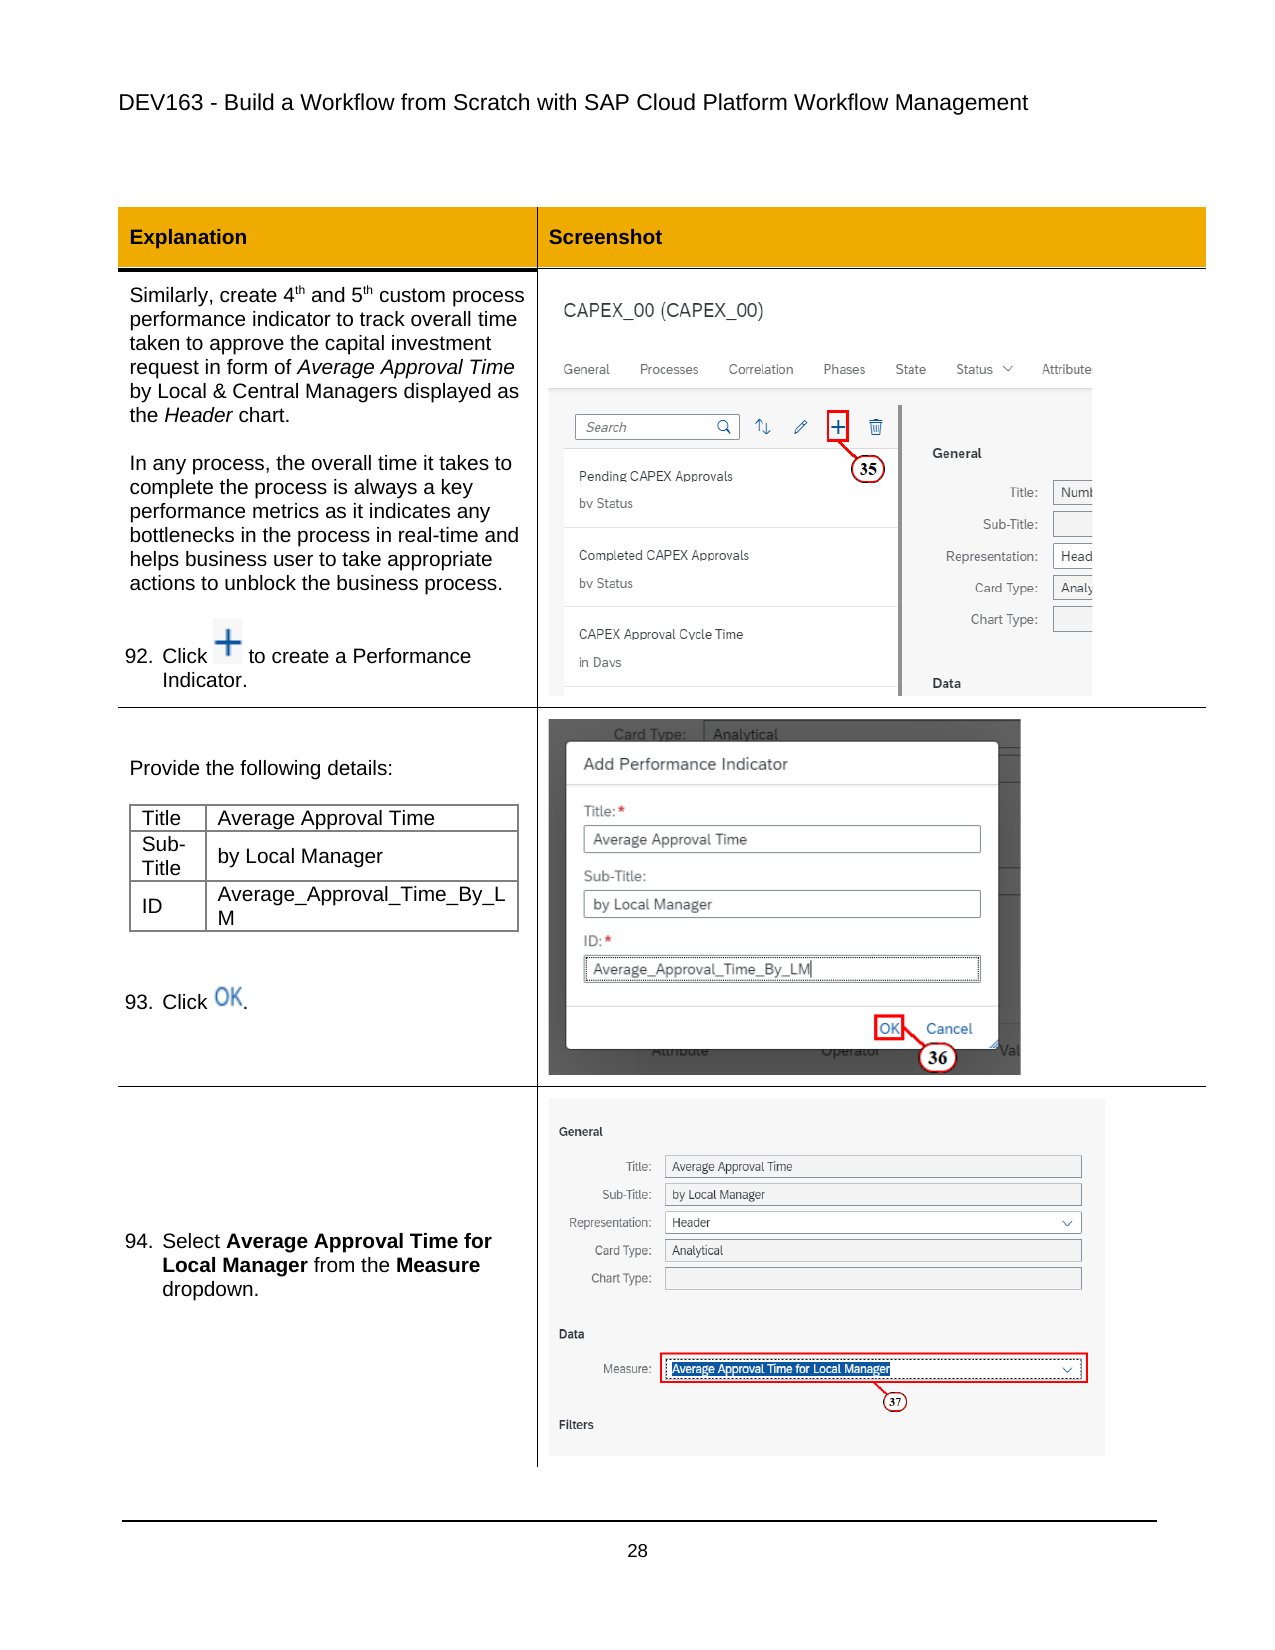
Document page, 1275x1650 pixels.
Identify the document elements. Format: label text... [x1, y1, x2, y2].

picture [548, 719, 1021, 1075]
table_cell Provide the following details: Click . [118, 708, 537, 1086]
picture [548, 279, 1093, 696]
picture [213, 618, 243, 664]
table_header Explanation [118, 207, 537, 267]
picture [213, 980, 243, 1010]
picture [548, 1098, 1105, 1456]
table_cell [538, 708, 1206, 1086]
table_cell Similarly, create 4th and 5th custom process performance indicator to track overall time taken to approve the capital investment request in form of Average Approval Time by Local & Central Managers displayed as the Header chart. In any process, the overall time it takes to complete the process is always a key performance metrics as it indicates any bottlenecks in the process in real-time and helps business user to take appropriate actions to unblock the business process. Click to create a Performance Indicator. [118, 272, 537, 707]
table_cell [538, 269, 1206, 707]
table_cell [538, 1087, 1206, 1467]
table_header Screenshot [538, 207, 1206, 267]
table_cell Select Average Approval Time for Local Manager from the Measure dropdown. [118, 1087, 537, 1467]
